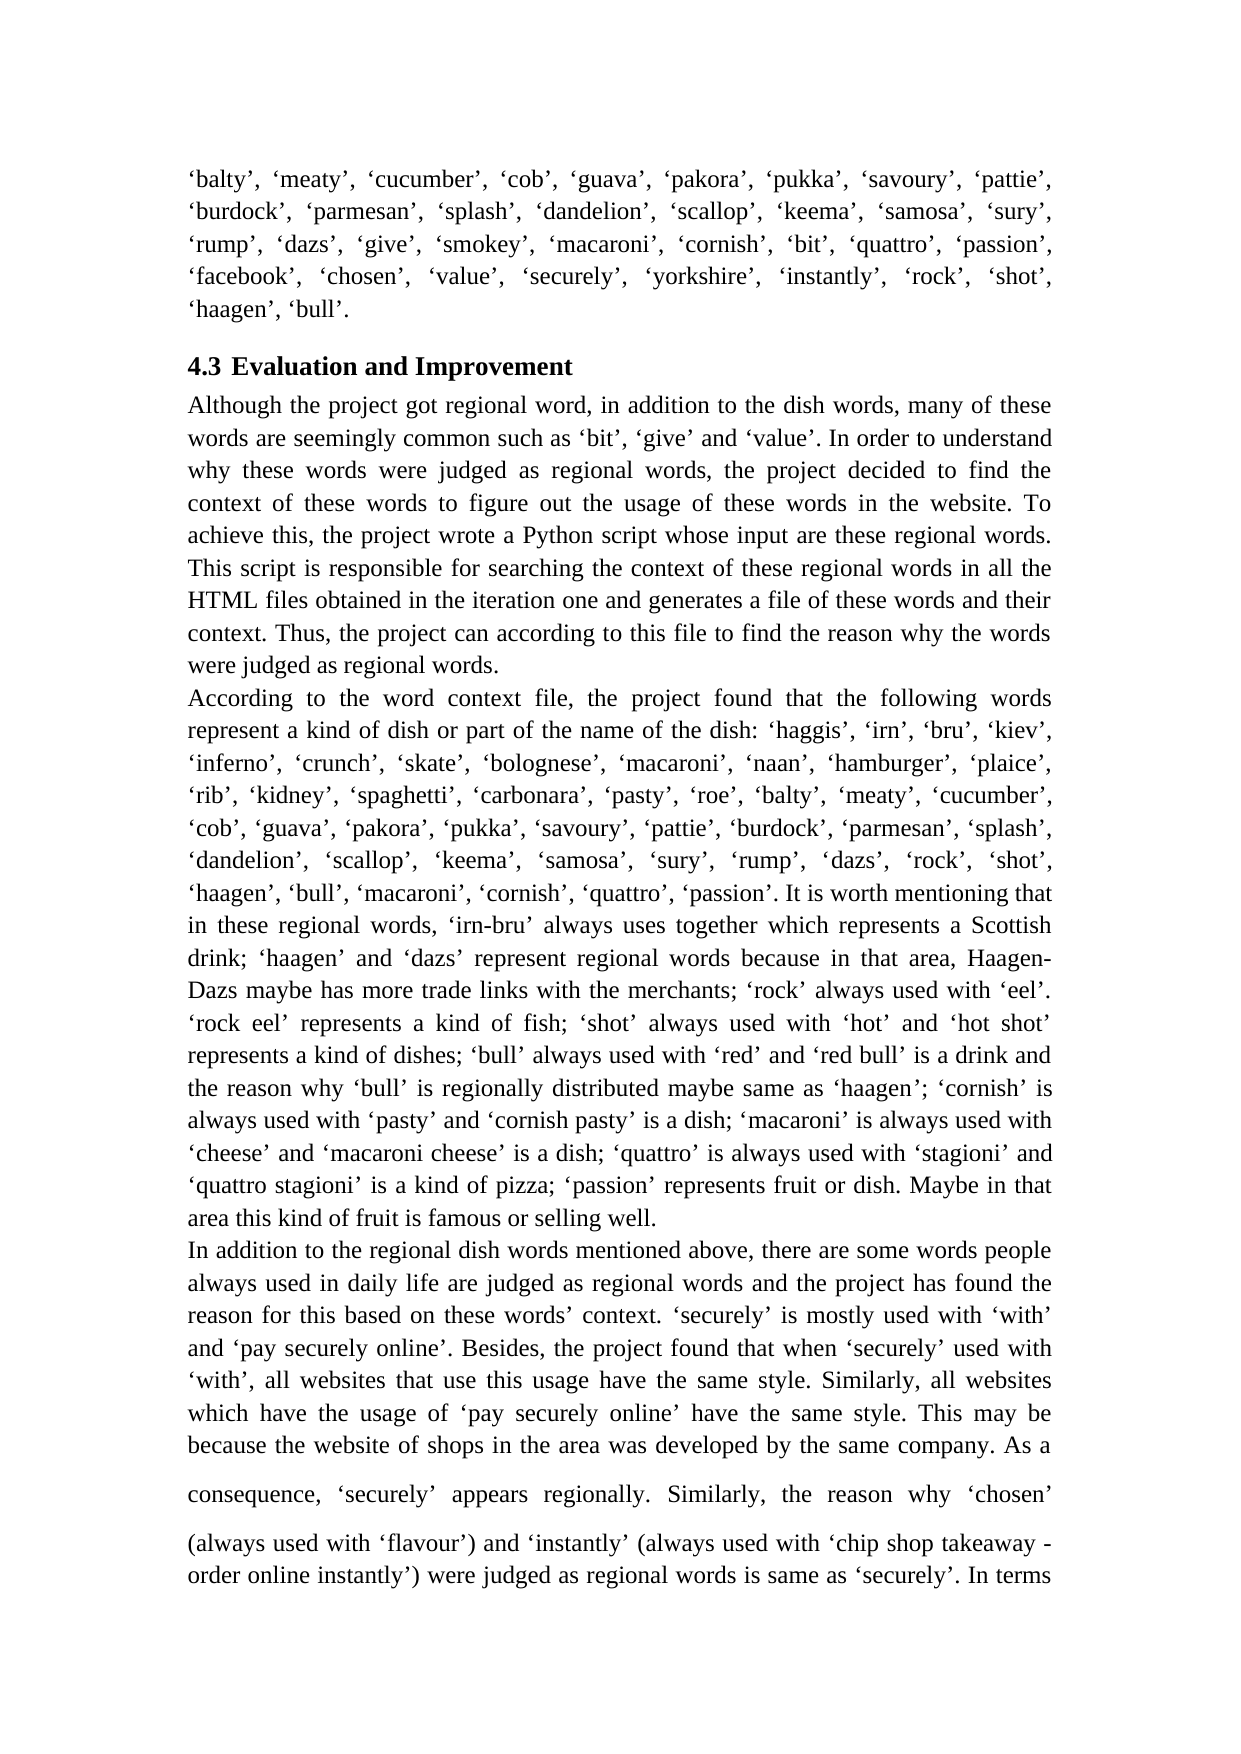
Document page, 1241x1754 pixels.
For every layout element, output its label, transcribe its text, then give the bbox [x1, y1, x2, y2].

text Although the project got regional word, in addition to the dish words, many of these words are seemingly common such as ‘bit’, ‘give’ and ‘value’. In order to understand why these words were judged as regional words, the project decided to find the context of these words to figure out the usage of these words in the website. To achieve this, the project wrote a Python script whose input are these regional words. This script is responsible for searching the context of these regional words in all the HTML files obtained in the iteration one and generates a file of these words and their context. Thus, the project can according to this file to find the reason why the words were judged as regional words. [187, 388, 1053, 681]
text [187, 162, 1053, 324]
list Evaluation and Improvement [187, 349, 1053, 382]
text According to the word context file, the project found that the following words represent a kind of dish or part of the name of the dish: ‘haggis’, ‘irn’, ‘bru’, ‘kiev’, ‘inferno’, ‘crunch’, ‘skate’, ‘bolognese’, ‘macaroni’, ‘naan’, ‘hamburger’, ‘plaice’, ‘rib’, ‘kidney’, ‘spaghetti’, ‘carbonara’, ‘pasty’, ‘roe’, ‘balty’, ‘meaty’, ‘cucumber’, ‘cob’, ‘guava’, ‘pakora’, ‘pukka’, ‘savoury’, ‘pattie’, ‘burdock’, ‘parmesan’, ‘splash’, ‘dandelion’, ‘scallop’, ‘keema’, ‘samosa’, ‘sury’, ‘rump’, ‘dazs’, ‘rock’, ‘shot’, ‘haagen’, ‘bull’, ‘macaroni’, ‘cornish’, ‘quattro’, ‘passion’. It is worth mentioning that in these regional words, ‘irn-bru’ always uses together which represents a Scottish drink; ‘haagen’ and ‘dazs’ represent regional words because in that area, Haagen-Dazs maybe has more trade links with the merchants; ‘rock’ always used with ‘eel’. ‘rock eel’ represents a kind of fish; ‘shot’ always used with ‘hot’ and ‘hot shot’ represents a kind of dishes; ‘bull’ always used with ‘red’ and ‘red bull’ is a drink and the reason why ‘bull’ is regionally distributed maybe same as ‘haagen’; ‘cornish’ is always used with ‘pasty’ and ‘cornish pasty’ is a dish; ‘macaroni’ is always used with ‘cheese’ and ‘macaroni cheese’ is a dish; ‘quattro’ is always used with ‘stagioni’ and ‘quattro stagioni’ is a kind of pizza; ‘passion’ represents fruit or dish. Maybe in that area this kind of fruit is famous or selling well. [187, 681, 1053, 1233]
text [187, 1233, 1053, 1591]
